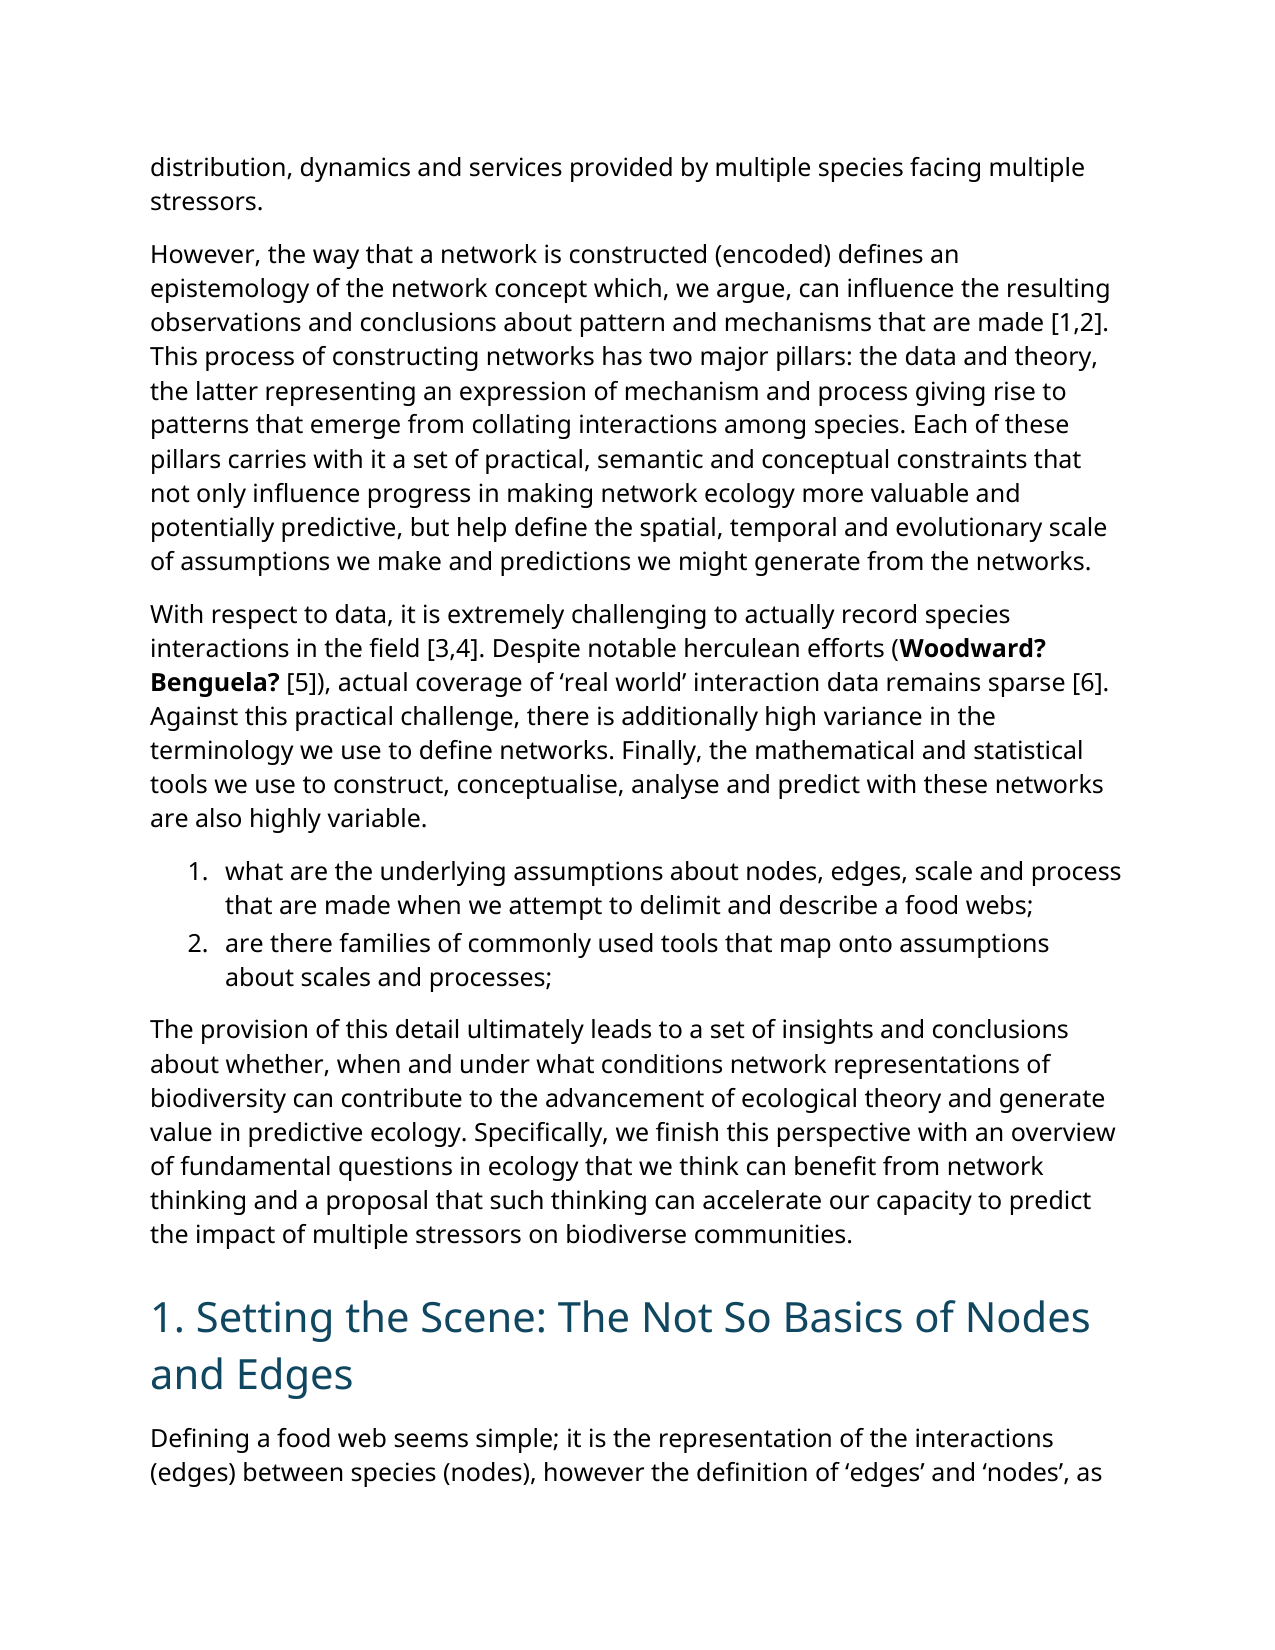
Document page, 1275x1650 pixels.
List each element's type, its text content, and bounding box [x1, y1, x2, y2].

text However, the way that a network is constructed (encoded) defines an epistemology of the network concept which, we argue, can influence the resulting observations and conclusions about pattern and mechanisms that are made [1,2]. This process of constructing networks has two major pillars: the data and theory, the latter representing an expression of mechanism and process giving rise to patterns that emerge from collating interactions among species. Each of these pillars carries with it a set of practical, semantic and conceptual constraints that not only influence progress in making network ecology more valuable and potentially predictive, but help define the spatial, temporal and evolutionary scale of assumptions we make and predictions we might generate from the networks. [150, 237, 1125, 577]
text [150, 150, 1125, 218]
text With respect to data, it is extremely challenging to actually record species interactions in the field [3,4]. Despite notable herculean efforts (Woodward? Benguela? [5]), actual coverage of ‘real world’ interaction data remains sparse [6]. Against this practical challenge, there is additionally high variance in the terminology we use to define networks. Finally, the mathematical and statistical tools we use to construct, conceptualise, analyse and predict with these networks are also highly variable. [150, 596, 1125, 835]
subtitle 1. Setting the Scene: The Not So Basics of Nodes and Edges [150, 1288, 1125, 1402]
list what are the underlying assumptions about nodes, edges, scale and process that are made when we attempt to delimit and describe a food webs; [187, 853, 1125, 922]
text The provision of this detail ultimately leads to a set of insights and conclusions about whether, when and under what conditions network representations of biodiversity can contribute to the advancement of ecological theory and generate value in predictive ecology. Specifically, we finish this perspective with an overview of fundamental questions in ecology that we think can benefit from network thinking and a proposal that such thinking can accelerate our capacity to predict the impact of multiple stressors on biodiverse communities. [150, 1012, 1125, 1251]
list are there families of commonly used tools that map onto assumptions about scales and processes; [187, 925, 1125, 993]
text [150, 1420, 1125, 1488]
